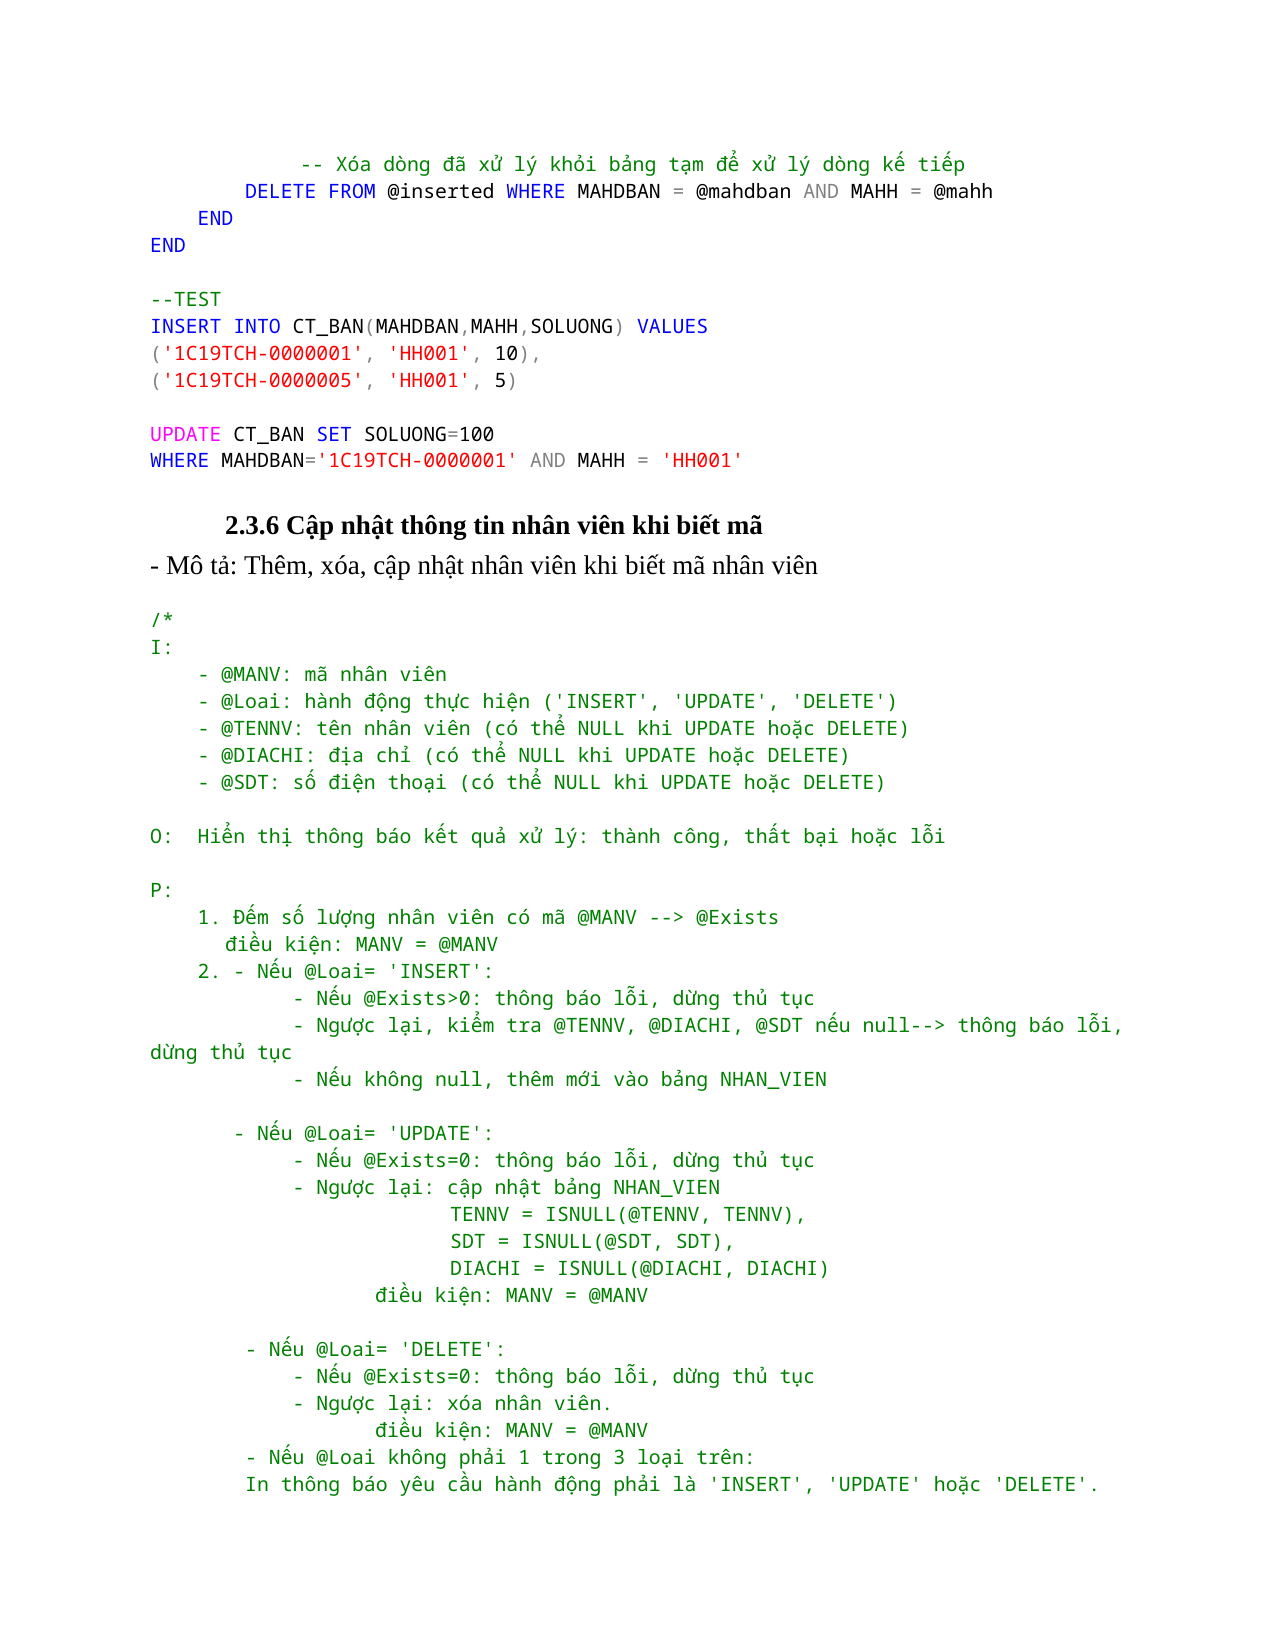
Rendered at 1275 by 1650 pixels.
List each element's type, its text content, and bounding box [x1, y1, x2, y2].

text - Nếu @Exists>0: thông báo lỗi, dừng thủ tục [150, 984, 1125, 1011]
text - @Loai: hành động thực hiện ('INSERT', 'UPDATE', 'DELETE') [150, 687, 1125, 714]
text DIACHI = ISNULL(@DIACHI, DIACHI) [150, 1254, 1125, 1281]
text -- Xóa dòng đã xử lý khỏi bảng tạm để xử lý dòng kế tiếp [150, 150, 1125, 177]
text WHERE MAHDBAN='1C19TCH-0000001' AND MAHH = 'HH001' [150, 447, 1125, 474]
text END [150, 204, 1125, 231]
text điều kiện: MANV = @MANV [150, 1281, 1125, 1308]
text điều kiện: MANV = @MANV [150, 1416, 1125, 1443]
text - Nếu @Loai= 'DELETE': [150, 1335, 1125, 1362]
text - Ngược lại: xóa nhân viên. [150, 1389, 1125, 1416]
text 2. - Nếu @Loai= 'INSERT': [150, 957, 1125, 984]
text /* [150, 607, 1125, 633]
text 1. Đếm số lượng nhân viên có mã @MANV --> @Exists [150, 903, 1125, 930]
text - @MANV: mã nhân viên [150, 661, 1125, 687]
text - Nếu @Loai= 'UPDATE': [150, 1119, 1125, 1146]
text - Ngược lại: cập nhật bảng NHAN_VIEN [150, 1173, 1125, 1200]
text SDT = ISNULL(@SDT, SDT), [150, 1227, 1125, 1254]
text END [150, 231, 1125, 258]
text P: [150, 876, 1125, 903]
text I: [150, 633, 1125, 661]
text - Nếu không null, thêm mới vào bảng NHAN_VIEN [150, 1065, 1125, 1092]
text In thông báo yêu cầu hành động phải là 'INSERT', 'UPDATE' hoặc 'DELETE'. [150, 1470, 1125, 1497]
text O: Hiển thị thông báo kết quả xử lý: thành công, thất bại hoặc lỗi [150, 822, 1125, 849]
text - Nếu @Exists=0: thông báo lỗi, dừng thủ tục [150, 1146, 1125, 1173]
text - @TENNV: tên nhân viên (có thể NULL khi UPDATE hoặc DELETE) [150, 714, 1125, 741]
text - Ngược lại, kiểm tra @TENNV, @DIACHI, @SDT nếu null--> thông báo lỗi, dừng thủ tục [150, 1011, 1125, 1065]
text DELETE FROM @inserted WHERE MAHDBAN = @mahdban AND MAHH = @mahh [150, 177, 1125, 204]
text - @SDT: số điện thoại (có thể NULL khi UPDATE hoặc DELETE) [150, 768, 1125, 795]
text --TEST [150, 285, 1125, 312]
text điều kiện: MANV = @MANV [150, 930, 1125, 957]
text TENNV = ISNULL(@TENNV, TENNV), [150, 1200, 1125, 1227]
text UPDATE CT_BAN SET SOLUONG=100 [150, 420, 1125, 447]
subtitle 2.3.6 Cập nhật thông tin nhân viên khi biết mã [150, 509, 1125, 540]
text - @DIACHI: địa chỉ (có thể NULL khi UPDATE hoặc DELETE) [150, 741, 1125, 768]
text INSERT INTO CT_BAN(MAHDBAN,MAHH,SOLUONG) VALUES [150, 312, 1125, 339]
text - Mô tả: Thêm, xóa, cập nhật nhân viên khi biết mã nhân viên [150, 549, 1125, 581]
text ('1C19TCH-0000001', 'HH001', 10), [150, 339, 1125, 366]
text - Nếu @Loai không phải 1 trong 3 loại trên: [150, 1443, 1125, 1470]
text ('1C19TCH-0000005', 'HH001', 5) [150, 366, 1125, 393]
text - Nếu @Exists=0: thông báo lỗi, dừng thủ tục [150, 1362, 1125, 1389]
